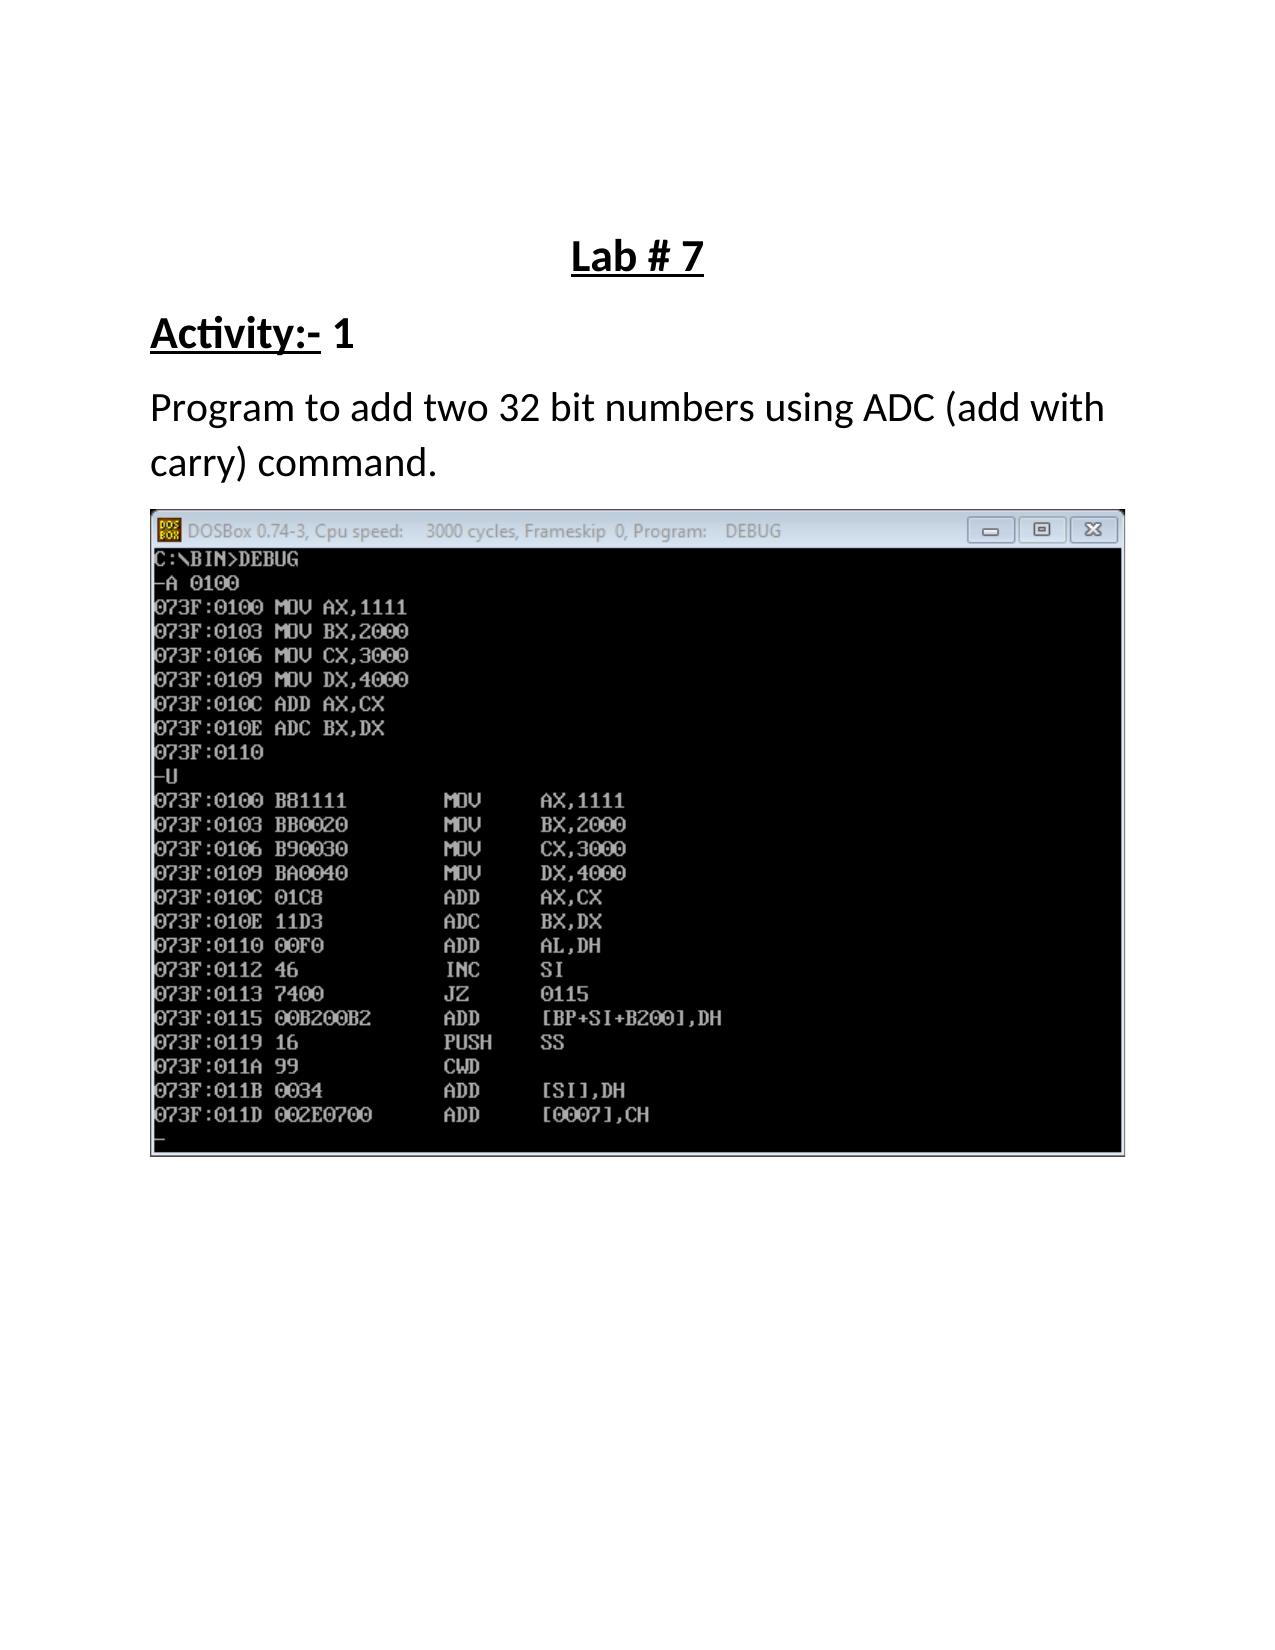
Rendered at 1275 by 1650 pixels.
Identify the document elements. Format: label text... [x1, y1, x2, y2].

text Program to add two 32 bit numbers using ADC (add with carry) command. [150, 381, 1125, 487]
text Lab # 7 [150, 227, 1125, 283]
text Activity:- 1 [150, 304, 1125, 360]
